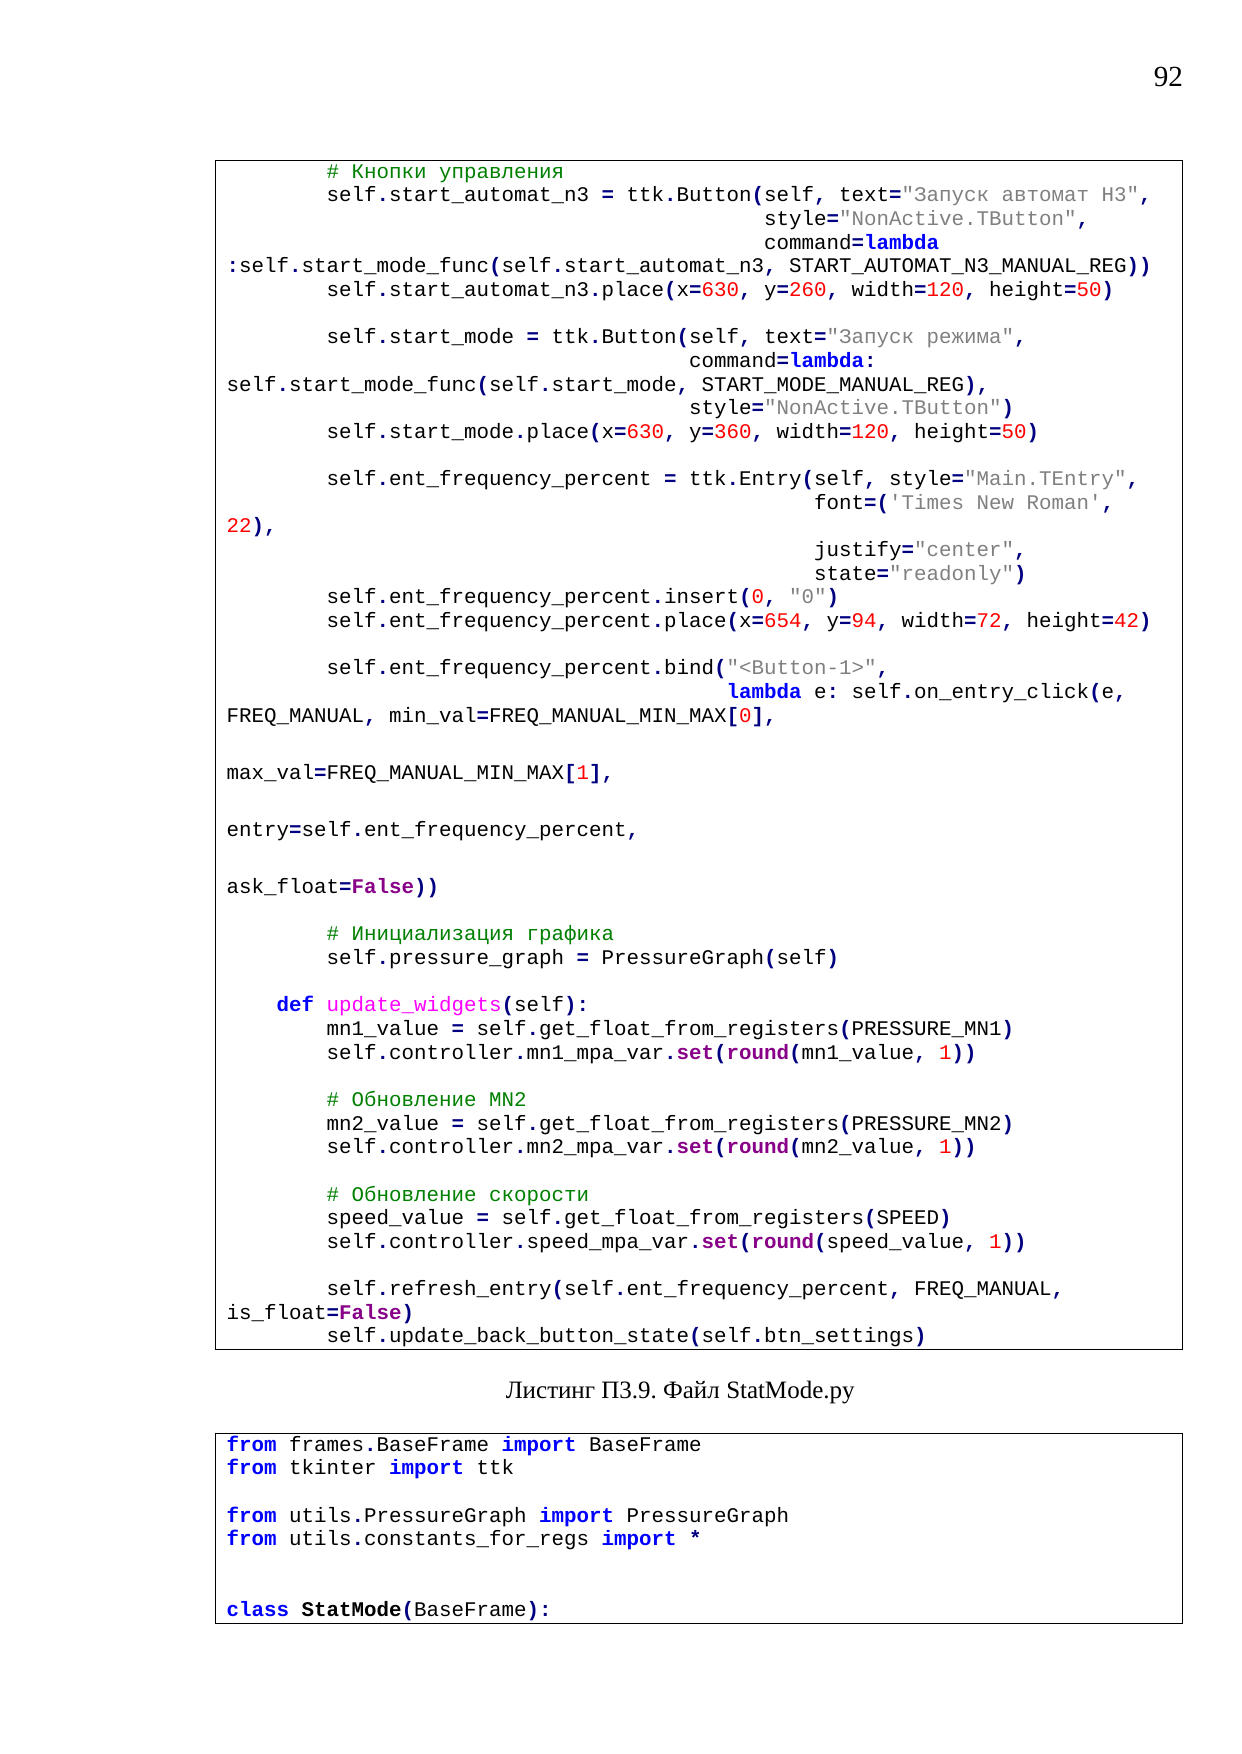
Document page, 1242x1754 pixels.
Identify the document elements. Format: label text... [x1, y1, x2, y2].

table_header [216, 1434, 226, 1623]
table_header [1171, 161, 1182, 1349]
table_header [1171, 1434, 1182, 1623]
text Листинг П3.9. Файл StatMode.py [177, 1375, 1183, 1404]
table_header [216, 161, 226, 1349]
